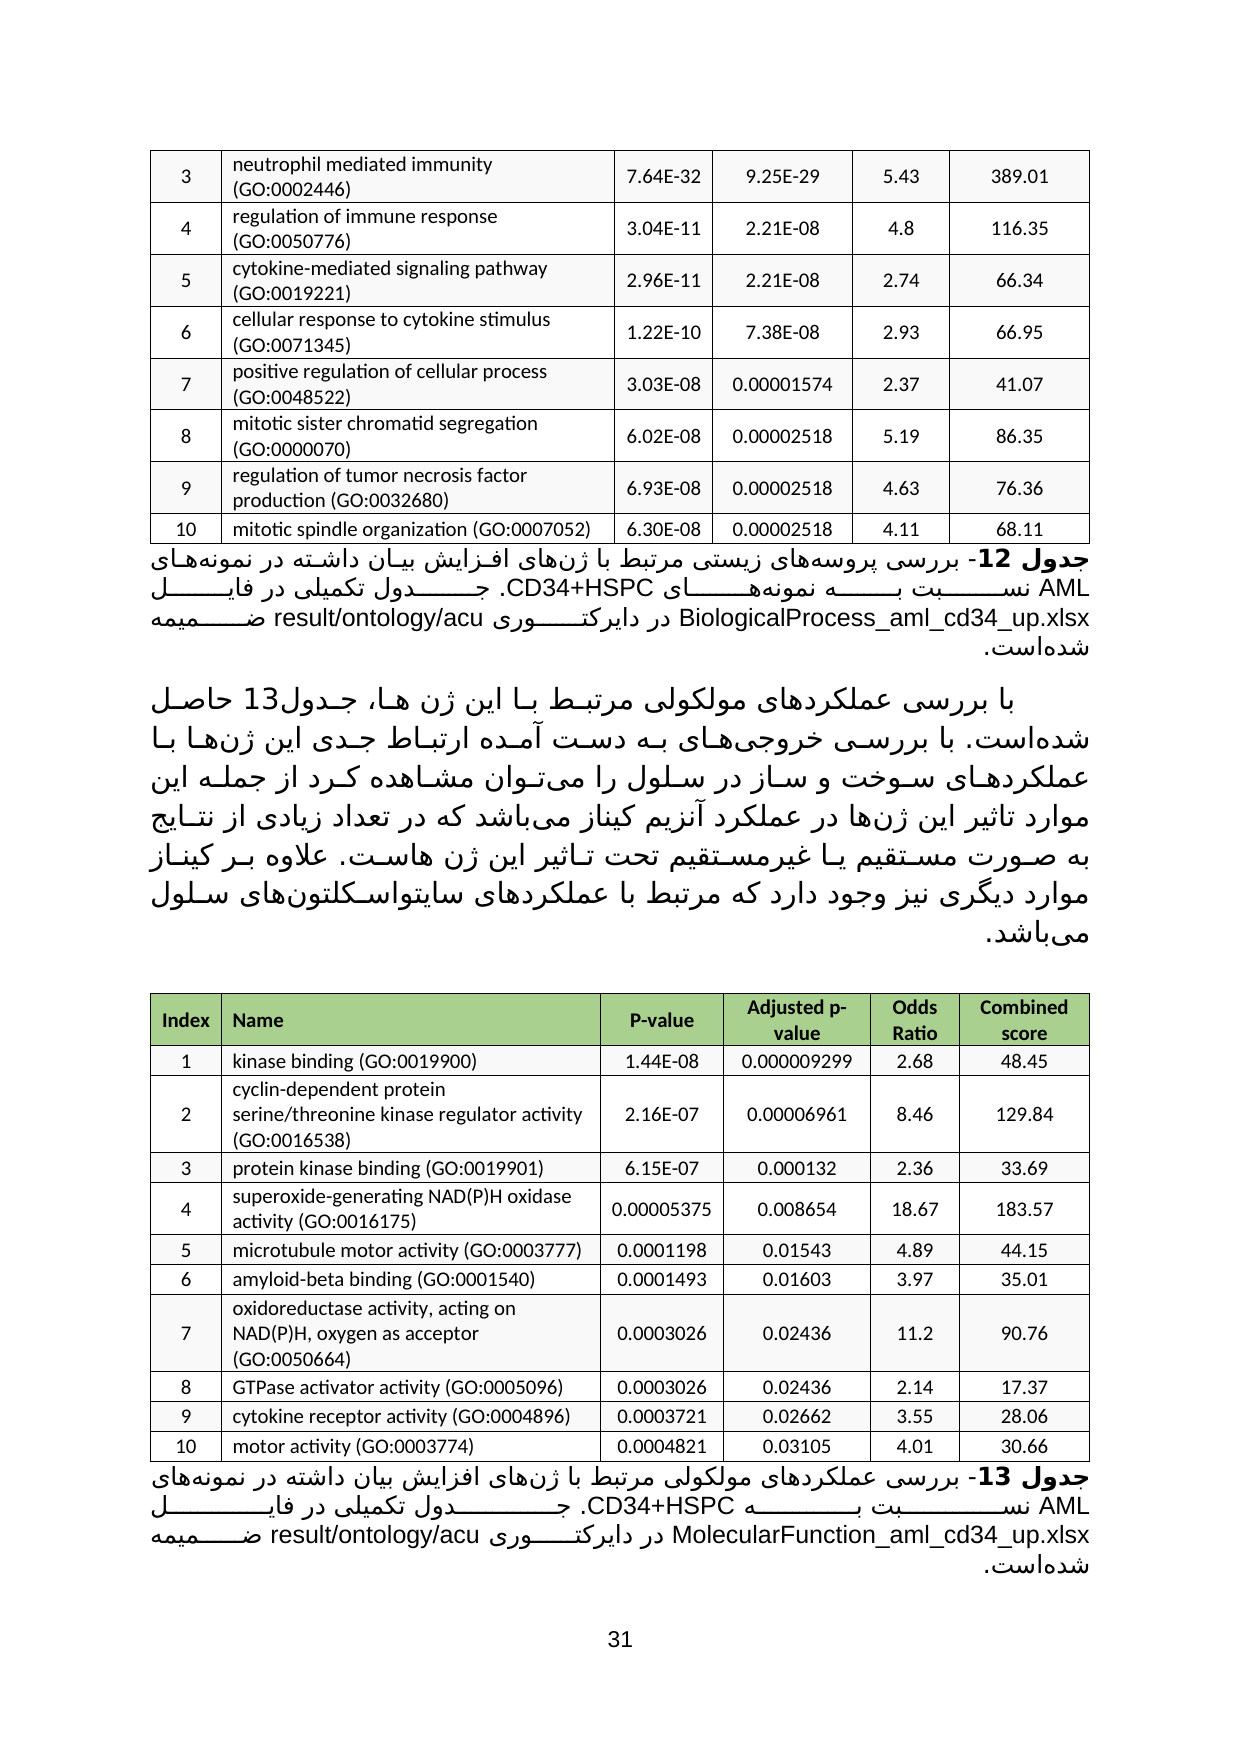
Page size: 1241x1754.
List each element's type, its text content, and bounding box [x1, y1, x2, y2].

table_cell 4 [151, 1183, 221, 1234]
table_cell 0.03105 [724, 1432, 870, 1461]
table_cell 0.0003026 [601, 1295, 723, 1371]
table_cell mitotic spindle organization (GO:0007052) [222, 514, 614, 543]
table_header Name [222, 994, 600, 1045]
table_header Adjusted p-value [724, 994, 870, 1045]
table_cell 0.00001574 [713, 359, 852, 409]
table_cell 389.01 [950, 151, 1089, 202]
table_cell 129.84 [960, 1076, 1089, 1152]
table_cell 2 [151, 1076, 221, 1152]
table_cell 2.36 [871, 1153, 959, 1182]
table_cell 6.02E-08 [615, 410, 712, 461]
table_cell 30.66 [960, 1432, 1089, 1461]
table_cell 0.00005375 [601, 1183, 723, 1234]
table_cell 5 [151, 1235, 221, 1264]
table_cell 0.0004821 [601, 1432, 723, 1461]
table_cell 116.35 [950, 203, 1089, 254]
table_cell 5.19 [853, 410, 949, 461]
text جدول 12- بررسی پروسه‌های زیستی مرتبط با ژن‌های افزایش بیان داشته در نمونه‌های AML نسبت به نمونه‌های CD34+HSPC. جدول تکمیلی در فایل BiologicalProcess_aml_cd34_up.xlsx در دایرکتوری result/ontology/acu ضمیمه شده‌است. [150, 544, 1090, 661]
table_cell 0.0003026 [601, 1372, 723, 1401]
table_cell 10 [151, 514, 221, 543]
table_cell 0.0001493 [601, 1265, 723, 1294]
table_cell 76.36 [950, 462, 1089, 513]
table_cell 0.00002518 [713, 410, 852, 461]
table_cell regulation of tumor necrosis factor production (GO:0032680) [222, 462, 614, 513]
table_cell 0.008654 [724, 1183, 870, 1234]
table_cell 2.21E-08 [713, 203, 852, 254]
table_header P-value [601, 994, 723, 1045]
table_cell 9.25E-29 [713, 151, 852, 202]
table_cell cyclin-dependent protein serine/threonine kinase regulator activity (GO:0016538) [222, 1076, 600, 1152]
table_cell 28.06 [960, 1402, 1089, 1431]
table_cell cytokine receptor activity (GO:0004896) [222, 1402, 600, 1431]
table_cell 3.04E-11 [615, 203, 712, 254]
table_header Odds Ratio [871, 994, 959, 1045]
table_cell 183.57 [960, 1183, 1089, 1234]
table_cell 2.74 [853, 255, 949, 306]
table_cell kinase binding (GO:0019900) [222, 1046, 600, 1075]
table_cell 10 [151, 1432, 221, 1461]
table_cell 0.02436 [724, 1372, 870, 1401]
table_cell 4.8 [853, 203, 949, 254]
table_cell 7.38E-08 [713, 307, 852, 357]
table_cell 3.03E-08 [615, 359, 712, 409]
table_cell regulation of immune response (GO:0050776) [222, 203, 614, 254]
table_cell 0.00002518 [713, 514, 852, 543]
table_cell 4.11 [853, 514, 949, 543]
table_cell 7 [151, 1295, 221, 1371]
table_cell 6 [151, 307, 221, 357]
table_cell 0.0001198 [601, 1235, 723, 1264]
table_cell 2.68 [871, 1046, 959, 1075]
table_cell 0.01603 [724, 1265, 870, 1294]
table_cell 6 [151, 1265, 221, 1294]
table_cell 3.97 [871, 1265, 959, 1294]
table_cell GTPase activator activity (GO:0005096) [222, 1372, 600, 1401]
table_cell 8 [151, 1372, 221, 1401]
table_cell 0.000009299 [724, 1046, 870, 1075]
text با بررسی عملکرد‌های مولکولی مرتبط با این ژن ها، جدول13 حاصل شده‌است. با بررسی خروجی‌های به دست آمده ارتباط جدی این ژن‌ها با عملکرد‌های سوخت و ساز در سلول را می‌توان مشاهده کرد از جمله این موارد تاثیر این ژن‌ها در عملکرد آنزیم کیناز می‌باشد که در تعداد زیادی از نتایج به صورت مستقیم یا غیرمستقیم تحت تاثیر این ژن هاست. علاوه بر کیناز موارد دیگری نیز وجود دارد که مرتبط با عملکرد‌های سایتواسکلتون‌های سلول می‌باشد. [150, 682, 1090, 950]
table_cell 2.14 [871, 1372, 959, 1401]
table_cell amyloid-beta binding (GO:0001540) [222, 1265, 600, 1294]
table_cell 8 [151, 410, 221, 461]
table_cell microtubule motor activity (GO:0003777) [222, 1235, 600, 1264]
table_cell positive regulation of cellular process (GO:0048522) [222, 359, 614, 409]
table_cell 35.01 [960, 1265, 1089, 1294]
table_cell 11.2 [871, 1295, 959, 1371]
table_cell superoxide-generating NAD(P)H oxidase activity (GO:0016175) [222, 1183, 600, 1234]
table_cell 4.89 [871, 1235, 959, 1264]
table_cell motor activity (GO:0003774) [222, 1432, 600, 1461]
table_cell 0.00002518 [713, 462, 852, 513]
table_header Combined score [960, 994, 1089, 1045]
table_cell 90.76 [960, 1295, 1089, 1371]
table_cell 0.02436 [724, 1295, 870, 1371]
table_cell 41.07 [950, 359, 1089, 409]
table_cell cellular response to cytokine stimulus (GO:0071345) [222, 307, 614, 357]
table_cell 44.15 [960, 1235, 1089, 1264]
table_cell mitotic sister chromatid segregation (GO:0000070) [222, 410, 614, 461]
table_cell 2.21E-08 [713, 255, 852, 306]
table_cell 66.95 [950, 307, 1089, 357]
table_cell 5 [151, 255, 221, 306]
table_cell 4 [151, 203, 221, 254]
table_cell 48.45 [960, 1046, 1089, 1075]
table_cell 3 [151, 1153, 221, 1182]
table_cell cytokine-mediated signaling pathway (GO:0019221) [222, 255, 614, 306]
table_cell 1.22E-10 [615, 307, 712, 357]
table_cell 33.69 [960, 1153, 1089, 1182]
table_cell protein kinase binding (GO:0019901) [222, 1153, 600, 1182]
table_cell 6.30E-08 [615, 514, 712, 543]
table_cell 2.16E-07 [601, 1076, 723, 1152]
table_cell 7.64E-32 [615, 151, 712, 202]
table_cell 5.43 [853, 151, 949, 202]
table_cell 86.35 [950, 410, 1089, 461]
table_cell 18.67 [871, 1183, 959, 1234]
table_cell 17.37 [960, 1372, 1089, 1401]
table_cell 1 [151, 1046, 221, 1075]
table_cell 6.93E-08 [615, 462, 712, 513]
table_cell 3.55 [871, 1402, 959, 1431]
table_cell 9 [151, 462, 221, 513]
table_cell 0.000132 [724, 1153, 870, 1182]
table_cell 6.15E-07 [601, 1153, 723, 1182]
table_cell 0.0003721 [601, 1402, 723, 1431]
table_cell 0.01543 [724, 1235, 870, 1264]
table_cell 7 [151, 359, 221, 409]
table_cell 0.02662 [724, 1402, 870, 1431]
table_cell 4.01 [871, 1432, 959, 1461]
table_cell 66.34 [950, 255, 1089, 306]
table_cell oxidoreductase activity, acting on NAD(P)H, oxygen as acceptor (GO:0050664) [222, 1295, 600, 1371]
text جدول 13- بررسی عملکرد‌های مولکولی مرتبط با ژن‌های افزایش بیان داشته در نمونه‌های AML نسبت به CD34+HSPC. جدول تکمیلی در فایل MolecularFunction_aml_cd34_up.xlsx در دایرکتوری result/ontology/acu ضمیمه شده‌است. [150, 1462, 1090, 1579]
table_cell 2.96E-11 [615, 255, 712, 306]
table_cell 4.63 [853, 462, 949, 513]
table_header Index [151, 994, 221, 1045]
table_cell 3 [151, 151, 221, 202]
table_cell 8.46 [871, 1076, 959, 1152]
table_cell 2.93 [853, 307, 949, 357]
table_cell 9 [151, 1402, 221, 1431]
table_cell 68.11 [950, 514, 1089, 543]
table_cell 0.00006961 [724, 1076, 870, 1152]
table_cell neutrophil mediated immunity (GO:0002446) [222, 151, 614, 202]
table_cell 2.37 [853, 359, 949, 409]
table_cell 1.44E-08 [601, 1046, 723, 1075]
